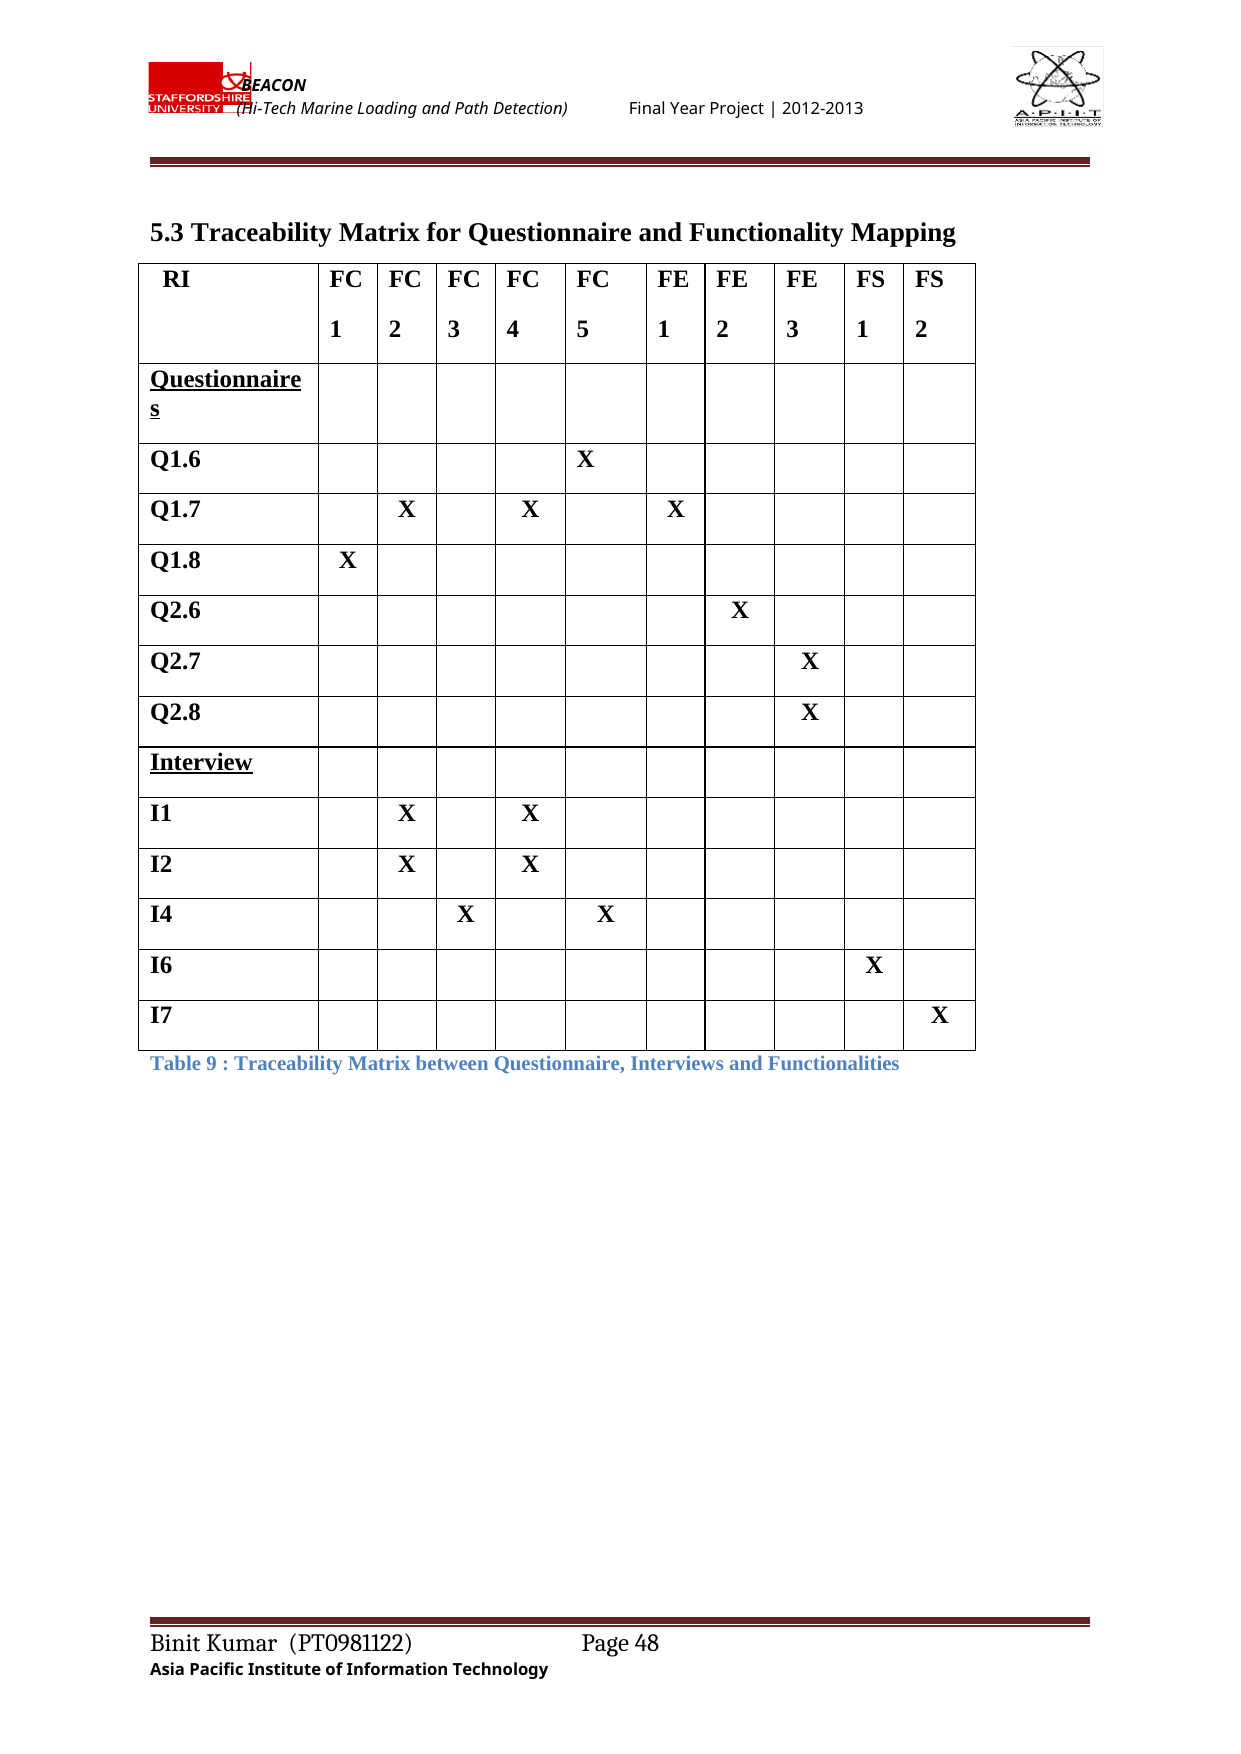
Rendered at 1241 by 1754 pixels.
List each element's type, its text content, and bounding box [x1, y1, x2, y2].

table_cell [378, 748, 436, 797]
table_cell [378, 697, 436, 746]
table_cell [845, 444, 903, 493]
table_cell [706, 364, 774, 443]
table_cell Interview [139, 748, 318, 797]
table_cell X [319, 545, 377, 594]
table_cell [904, 748, 975, 797]
table_cell [845, 697, 903, 746]
table_cell I4 [139, 899, 318, 949]
table_header FE 3 [775, 264, 844, 363]
table_cell [378, 364, 436, 443]
table_cell [437, 950, 495, 999]
table_cell [319, 899, 377, 949]
table_cell I1 [139, 798, 318, 848]
table_cell X [775, 697, 844, 746]
table_header FC 1 [319, 264, 377, 363]
table_cell [496, 646, 565, 696]
table_cell [775, 1001, 844, 1050]
table_cell X [378, 849, 436, 898]
table_cell [775, 899, 844, 949]
table_cell [319, 697, 377, 746]
table_cell I6 [139, 950, 318, 999]
table_cell X [647, 494, 704, 544]
table_cell [706, 849, 774, 898]
table_cell [378, 1001, 436, 1050]
table_cell [904, 444, 975, 493]
table_cell [904, 364, 975, 443]
table_cell X [845, 950, 903, 999]
table_cell [378, 545, 436, 594]
table_cell [904, 545, 975, 594]
table_cell I2 [139, 849, 318, 898]
table_cell [775, 494, 844, 544]
table_cell [378, 646, 436, 696]
table_cell [706, 444, 774, 493]
table_cell [378, 596, 436, 645]
table_cell [845, 646, 903, 696]
table_header FE 2 [706, 264, 774, 363]
table_cell [845, 494, 903, 544]
table_cell [437, 596, 495, 645]
table_cell [775, 950, 844, 999]
table_cell Q2.6 [139, 596, 318, 645]
table_cell Questionnaires [139, 364, 318, 443]
table_cell [319, 646, 377, 696]
table_cell [319, 849, 377, 898]
table_cell Q1.7 [139, 494, 318, 544]
table_cell [319, 950, 377, 999]
table_cell [496, 545, 565, 594]
picture [1012, 46, 1104, 127]
table_cell [566, 950, 646, 999]
table_cell Q1.6 [139, 444, 318, 493]
table_cell [437, 545, 495, 594]
table_cell [496, 950, 565, 999]
table_cell [775, 849, 844, 898]
table_cell X [378, 494, 436, 544]
table_cell [437, 364, 495, 443]
table_cell [496, 697, 565, 746]
table_cell [437, 444, 495, 493]
table_cell [706, 748, 774, 797]
table_cell [845, 1001, 903, 1050]
table_cell [647, 596, 704, 645]
table_cell [378, 444, 436, 493]
picture [148, 62, 252, 113]
table_cell [775, 545, 844, 594]
table_cell [706, 494, 774, 544]
table_cell [647, 1001, 704, 1050]
table_cell [566, 798, 646, 848]
table_cell X [775, 646, 844, 696]
table_cell [775, 748, 844, 797]
table_cell X [496, 494, 565, 544]
table_cell X [496, 798, 565, 848]
table_cell [647, 646, 704, 696]
table_cell [647, 545, 704, 594]
table_cell [566, 697, 646, 746]
table_cell [775, 596, 844, 645]
table_cell [845, 364, 903, 443]
table_cell Q2.7 [139, 646, 318, 696]
table_header FC 4 [496, 264, 565, 363]
table_cell [437, 646, 495, 696]
table_header FC 5 [566, 264, 646, 363]
table_cell [845, 545, 903, 594]
table_cell [496, 364, 565, 443]
table_cell X [496, 849, 565, 898]
table_cell [378, 899, 436, 949]
table_cell X [437, 899, 495, 949]
table_cell X [378, 798, 436, 848]
table_cell [496, 748, 565, 797]
table_cell Q1.8 [139, 545, 318, 594]
table_cell [647, 899, 704, 949]
table_cell [566, 596, 646, 645]
table_cell [904, 849, 975, 898]
table_header FS 2 [904, 264, 975, 363]
table_cell [904, 646, 975, 696]
table_cell [437, 849, 495, 898]
table_cell [647, 950, 704, 999]
table_cell [566, 494, 646, 544]
table_cell [845, 748, 903, 797]
table_cell [647, 444, 704, 493]
table_cell [437, 748, 495, 797]
table_cell [496, 596, 565, 645]
table_header FS 1 [845, 264, 903, 363]
table_cell [845, 849, 903, 898]
subtitle 5.3 Traceability Matrix for Questionnaire and Functionality Mapping [150, 216, 1090, 248]
table_cell [775, 444, 844, 493]
table_cell [496, 444, 565, 493]
table_cell [706, 950, 774, 999]
table_cell [647, 364, 704, 443]
table_cell X [566, 899, 646, 949]
table_header FC 2 [378, 264, 436, 363]
table_header RI [139, 264, 318, 363]
table_cell I7 [139, 1001, 318, 1050]
table_cell [647, 748, 704, 797]
table_cell [706, 798, 774, 848]
table_cell [319, 494, 377, 544]
table_cell [904, 798, 975, 848]
table_cell [845, 798, 903, 848]
table_cell [566, 748, 646, 797]
table_cell X [706, 596, 774, 645]
table_cell [319, 444, 377, 493]
table_cell [566, 849, 646, 898]
table_cell [437, 798, 495, 848]
table_cell [319, 748, 377, 797]
table_cell [566, 1001, 646, 1050]
table_cell [566, 364, 646, 443]
table_cell [706, 646, 774, 696]
table_cell [904, 494, 975, 544]
table_cell [566, 545, 646, 594]
table_cell X [566, 444, 646, 493]
table_cell [647, 697, 704, 746]
table_cell [378, 950, 436, 999]
table_cell X [904, 1001, 975, 1050]
table_cell [904, 697, 975, 746]
table_cell [437, 494, 495, 544]
table_cell [904, 950, 975, 999]
table_cell [647, 798, 704, 848]
table_cell [845, 596, 903, 645]
table_cell [775, 798, 844, 848]
table_cell [319, 798, 377, 848]
table_cell [706, 1001, 774, 1050]
table_header FE 1 [647, 264, 704, 363]
table_cell [496, 899, 565, 949]
table_cell [319, 596, 377, 645]
table_cell [845, 899, 903, 949]
table_cell [706, 545, 774, 594]
table_cell [904, 596, 975, 645]
table_cell [904, 899, 975, 949]
table_cell [775, 364, 844, 443]
table_cell [496, 1001, 565, 1050]
table_header FC 3 [437, 264, 495, 363]
table_cell [319, 364, 377, 443]
table_cell [566, 646, 646, 696]
table_cell [706, 899, 774, 949]
table_cell [437, 1001, 495, 1050]
table_cell [706, 697, 774, 746]
table_cell [647, 849, 704, 898]
table_cell Q2.8 [139, 697, 318, 746]
table_cell [437, 697, 495, 746]
table_cell [319, 1001, 377, 1050]
